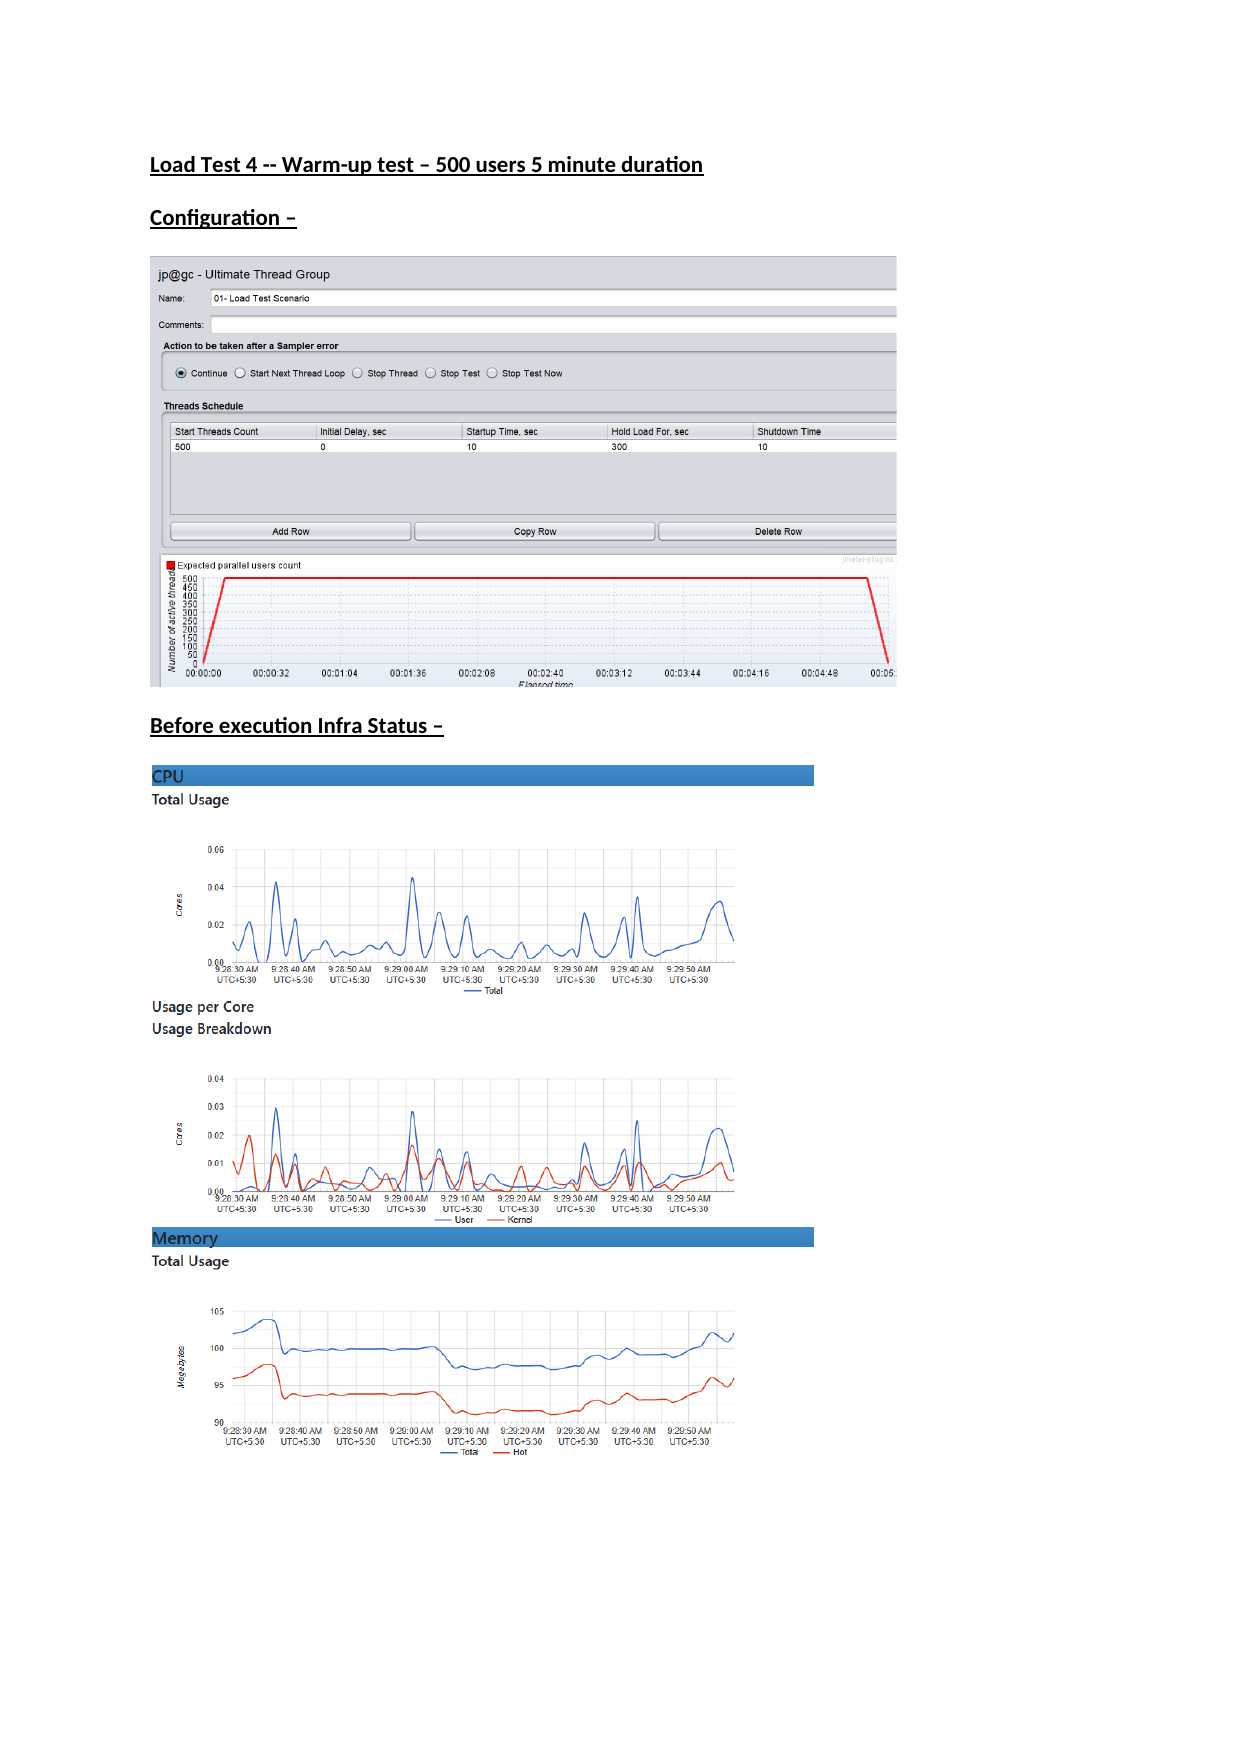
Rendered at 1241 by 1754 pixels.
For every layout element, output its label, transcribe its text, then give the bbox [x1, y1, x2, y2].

picture [150, 256, 897, 687]
text Load Test 4 -- Warm-up test – 500 users 5 minute duration [150, 150, 1090, 178]
text Configuration – [150, 203, 1090, 231]
picture [150, 764, 818, 1459]
text Before execution Infra Status – [150, 711, 1090, 739]
